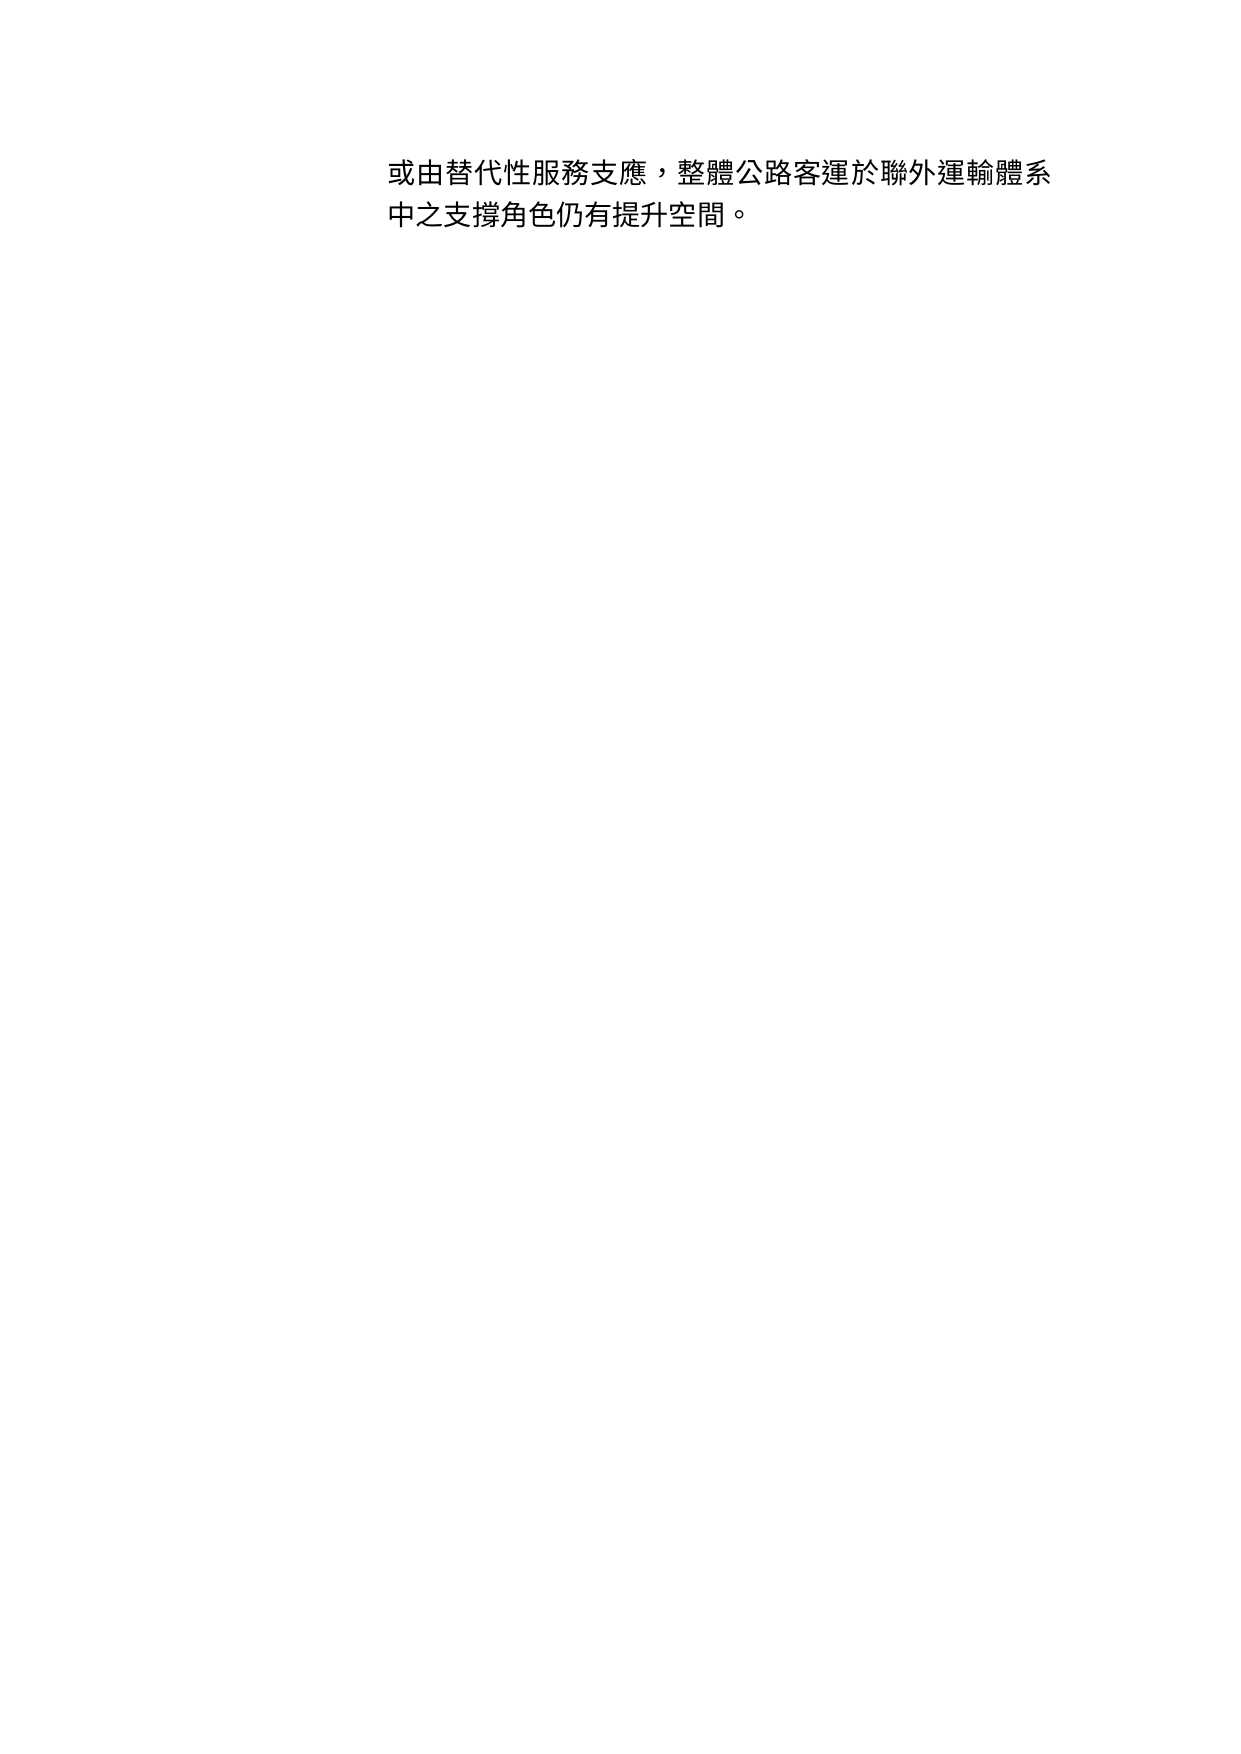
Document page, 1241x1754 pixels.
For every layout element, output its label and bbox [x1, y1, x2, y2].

list [337, 150, 1053, 233]
